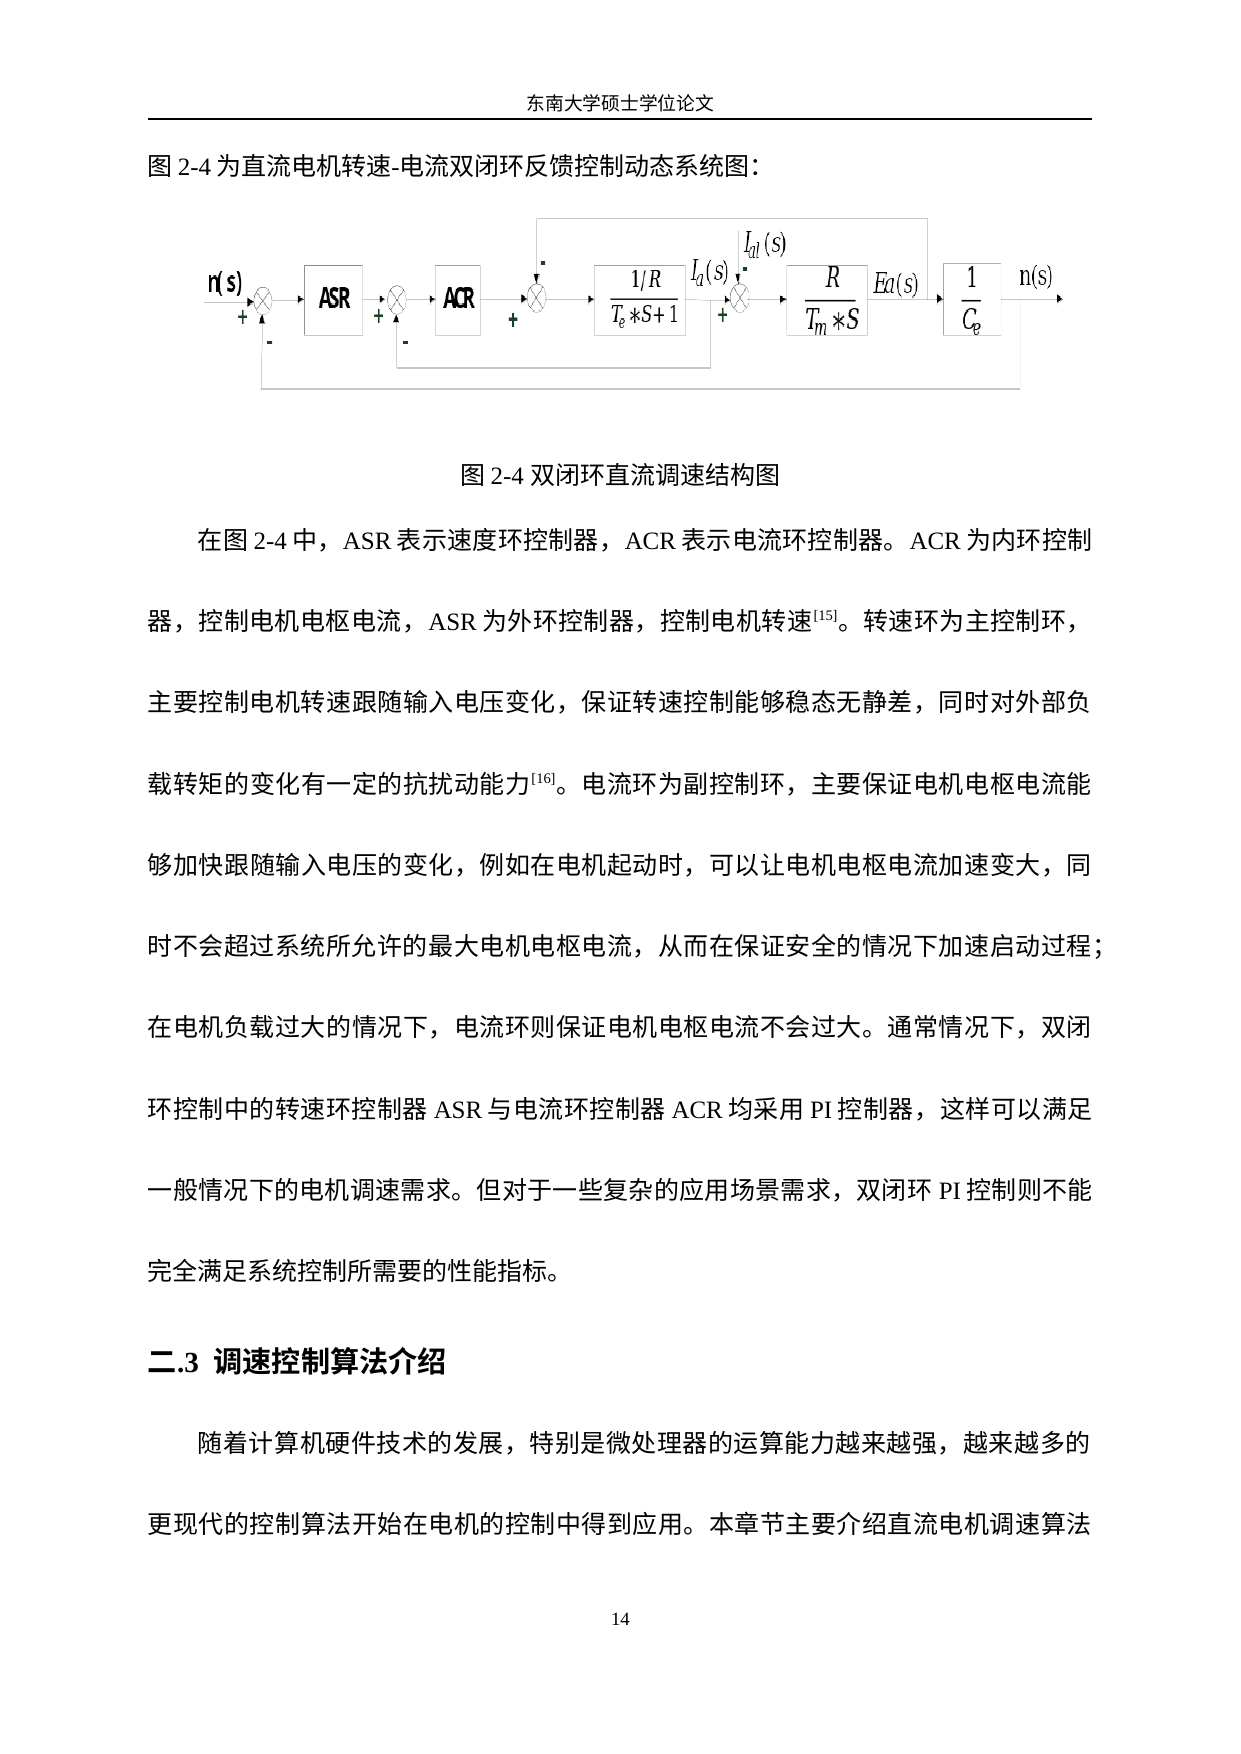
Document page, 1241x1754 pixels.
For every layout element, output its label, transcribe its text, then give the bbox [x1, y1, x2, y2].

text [148, 132, 1092, 197]
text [148, 1409, 1092, 1555]
text 图2-4 双闭环直流调速结构图 [148, 441, 1092, 506]
text 在图2-4中，ASR表示速度环控制器，ACR表示电流环控制器。ACR为内环控制器，控制电机电枢电流，ASR为外环控制器，控制电机转速[15]。转速环为主控制环，主要控制电机转速跟随输入电压变化，保证转速控制能够稳态无静差，同时对外部负载转矩的变化有一定的抗扰动能力[16]。电流环为副控制环，主要保证电机电枢电流能够加快跟随输入电压的变化，例如在电机起动时，可以让电机电枢电流加速变大，同时不会超过系统所允许的最大电机电枢电流，从而在保证安全的情况下加速启动过程；在电机负载过大的情况下，电流环则保证电机电枢电流不会过大。通常情况下，双闭环控制中的转速环控制器ASR与电流环控制器ACR均采用PI控制器，这样可以满足一般情况下的电机调速需求。但对于一些复杂的应用场景需求，双闭环PI控制则不能完全满足系统控制所需要的性能指标。 [148, 506, 1092, 1302]
subtitle 调速控制算法介绍 [148, 1327, 1092, 1392]
